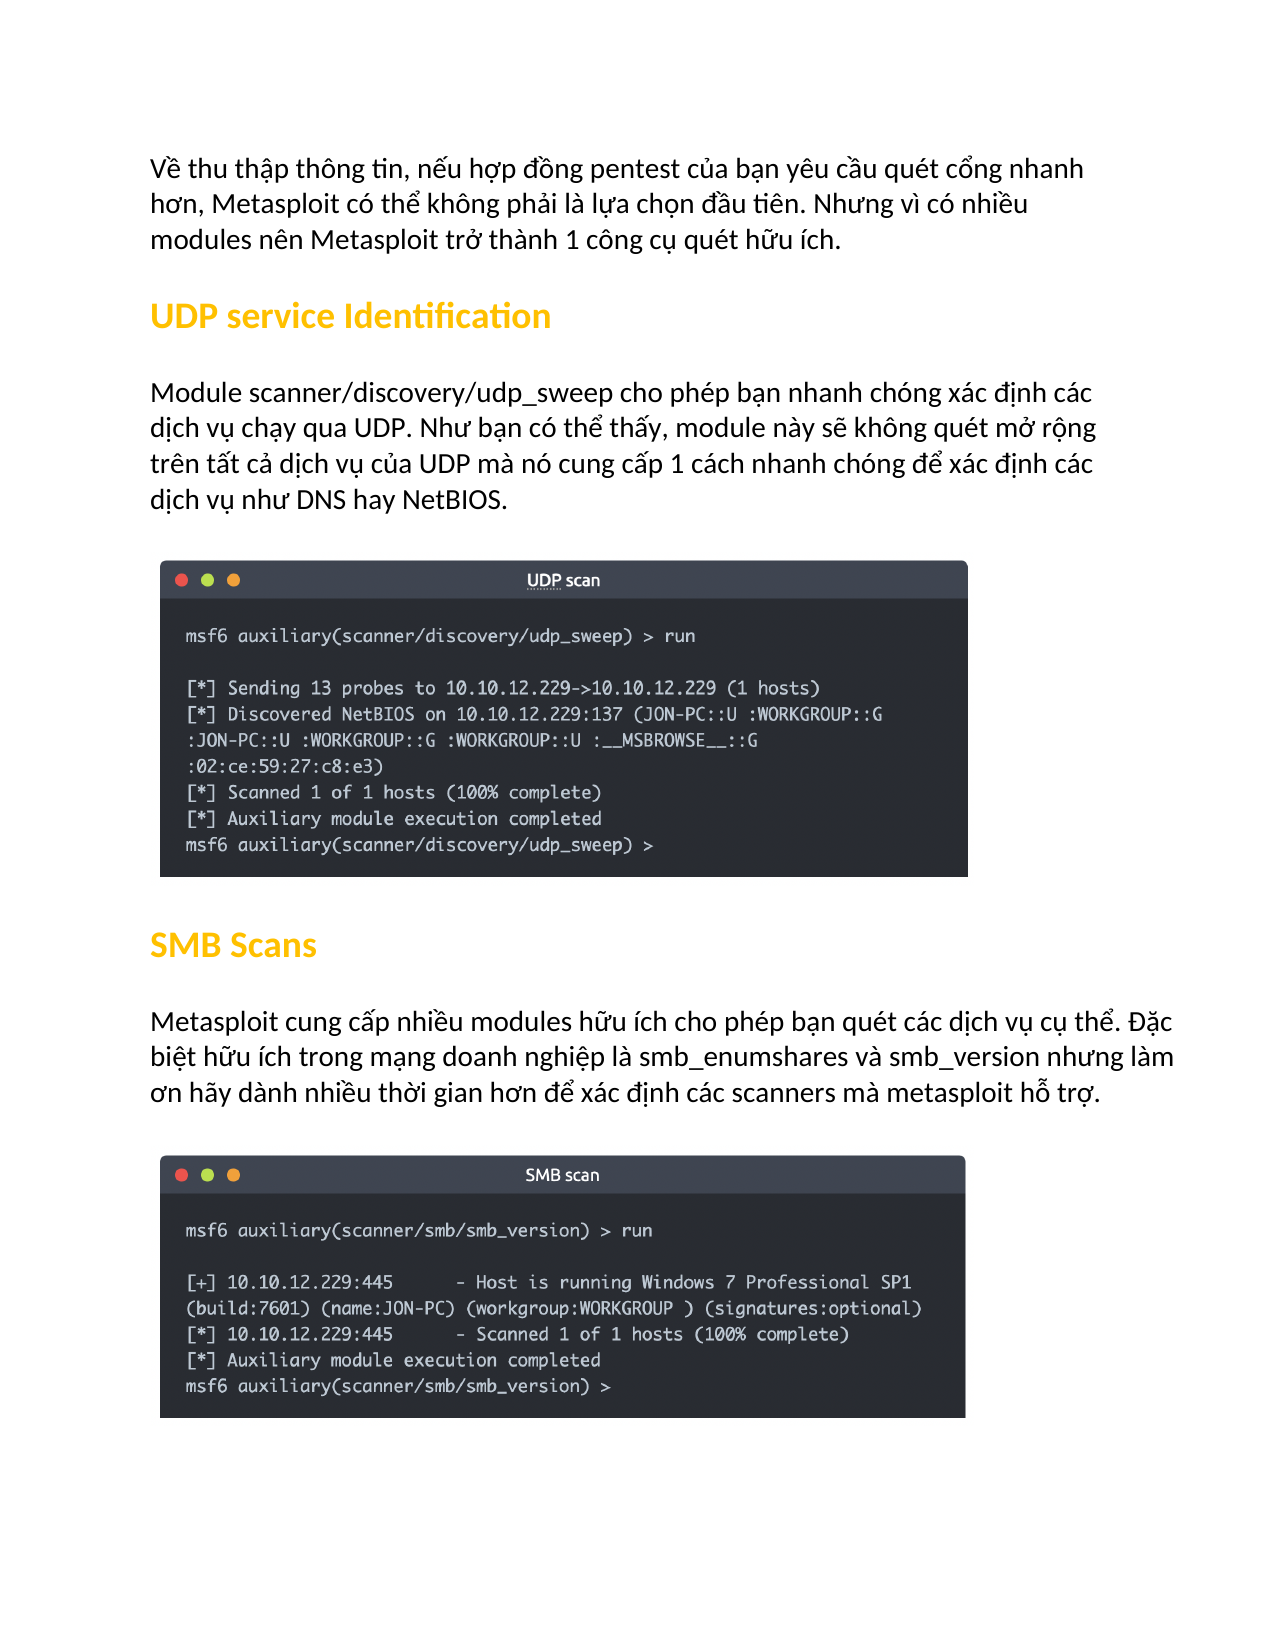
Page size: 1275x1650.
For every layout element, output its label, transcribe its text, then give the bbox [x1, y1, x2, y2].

text SMB Scans [150, 921, 1125, 967]
text Metasploit cung cấp nhiều modules hữu ích cho phép bạn quét các dịch vụ cụ thể. Đặc biệt hữu ích trong mạng doanh nghiệp là smb_enumshares và smb_version nhưng làm ơn hãy dành nhiều thời gian hơn để xác định các scanners mà metasploit hỗ trợ. [150, 1003, 1184, 1109]
text Về thu thập thông tin, nếu hợp đồng pentest của bạn yêu cầu quét cổng nhanh hơn, Metasploit có thể không phải là lựa chọn đầu tiên. Nhưng vì có nhiều modules nên Metasploit trở thành 1 công cụ quét hữu ích. [150, 150, 1125, 257]
text Module scanner/discovery/udp_sweep cho phép bạn nhanh chóng xác định các dịch vụ chạy qua UDP. Như bạn có thể thấy, module này sẽ không quét mở rộng trên tất cả dịch vụ của UDP mà nó cung cấp 1 cách nhanh chóng để xác định các dịch vụ như DNS hay NetBIOS. [150, 374, 1125, 516]
picture [150, 1145, 974, 1426]
text UDP service Identification [150, 292, 1125, 338]
picture [150, 552, 974, 886]
